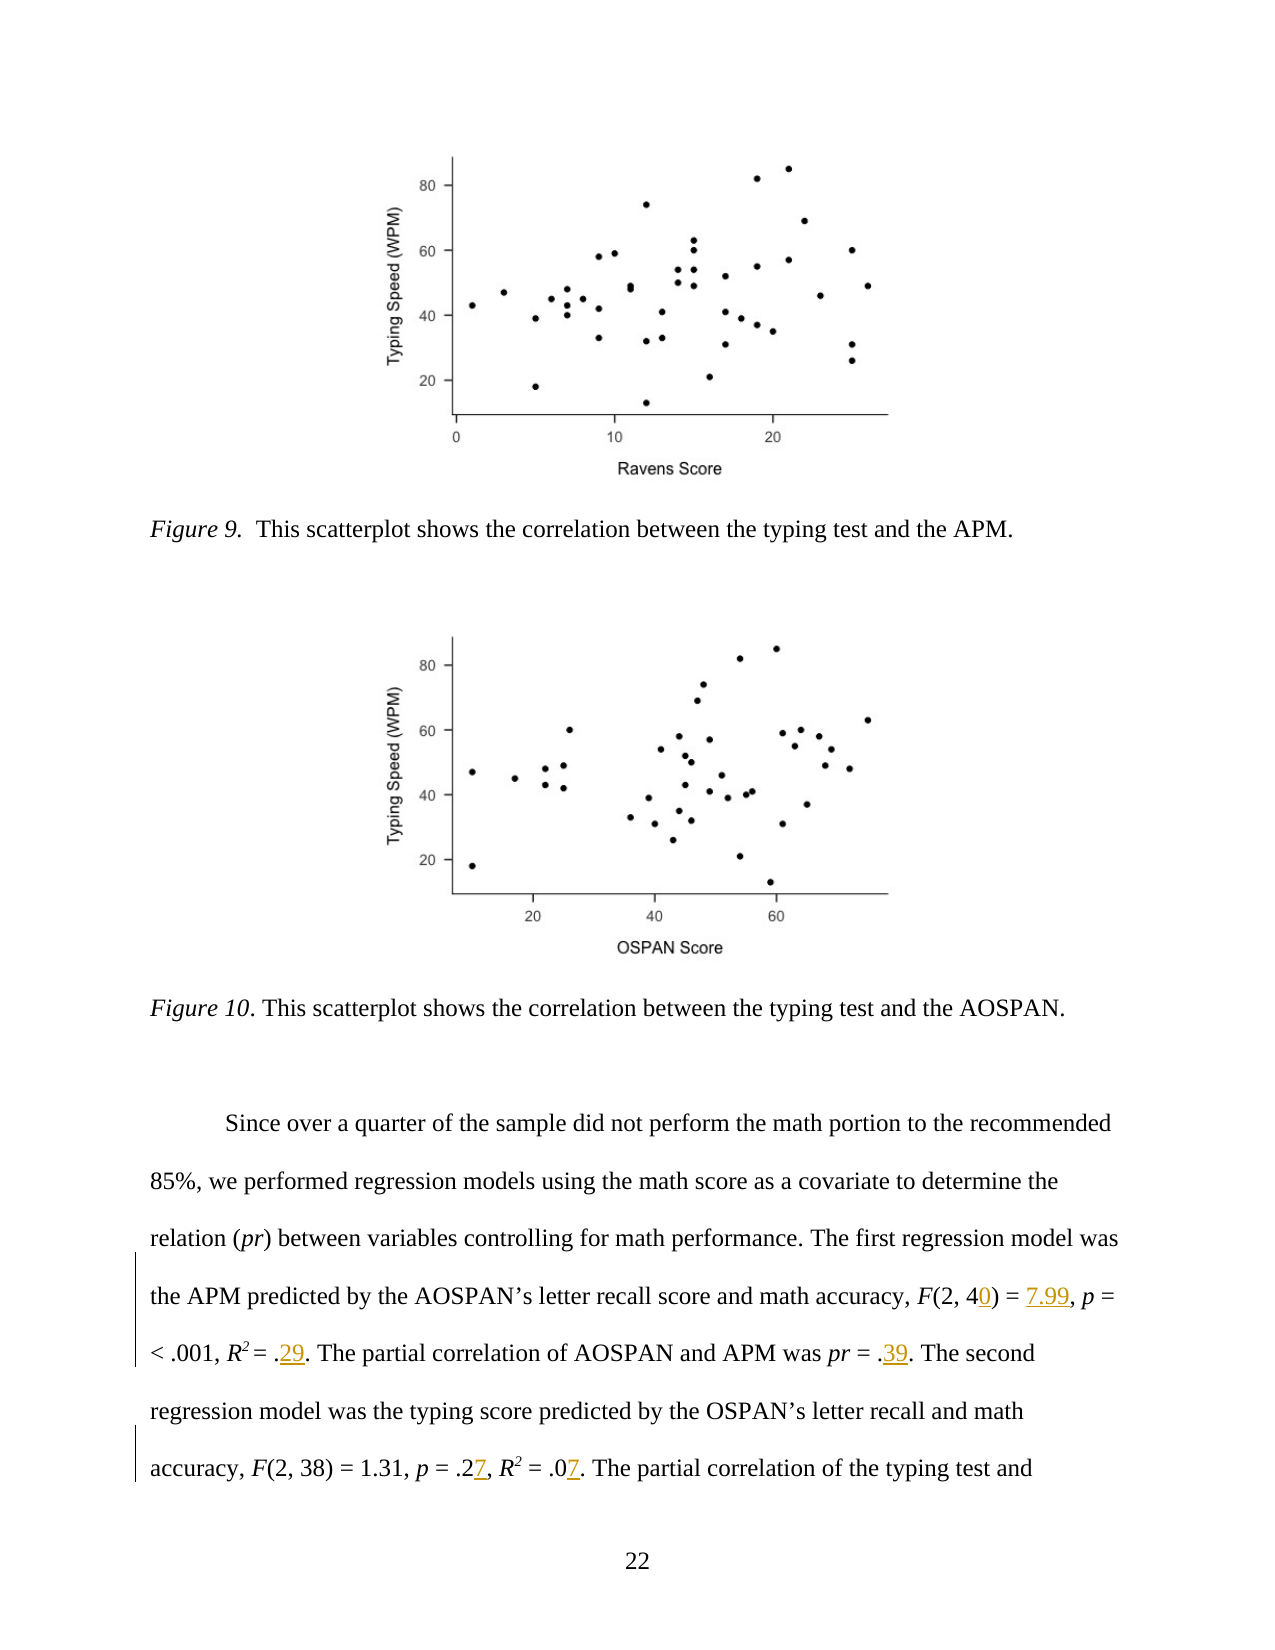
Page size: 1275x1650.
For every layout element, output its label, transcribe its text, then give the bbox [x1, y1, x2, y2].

text Figure 10. This scatterplot shows the correlation between the typing test and the AOSPAN. [150, 993, 1125, 1022]
text Figure 9. This scatterplot shows the correlation between the typing test and the APM. [150, 514, 1125, 543]
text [150, 1108, 1125, 1482]
picture [379, 150, 896, 486]
picture [379, 629, 896, 965]
